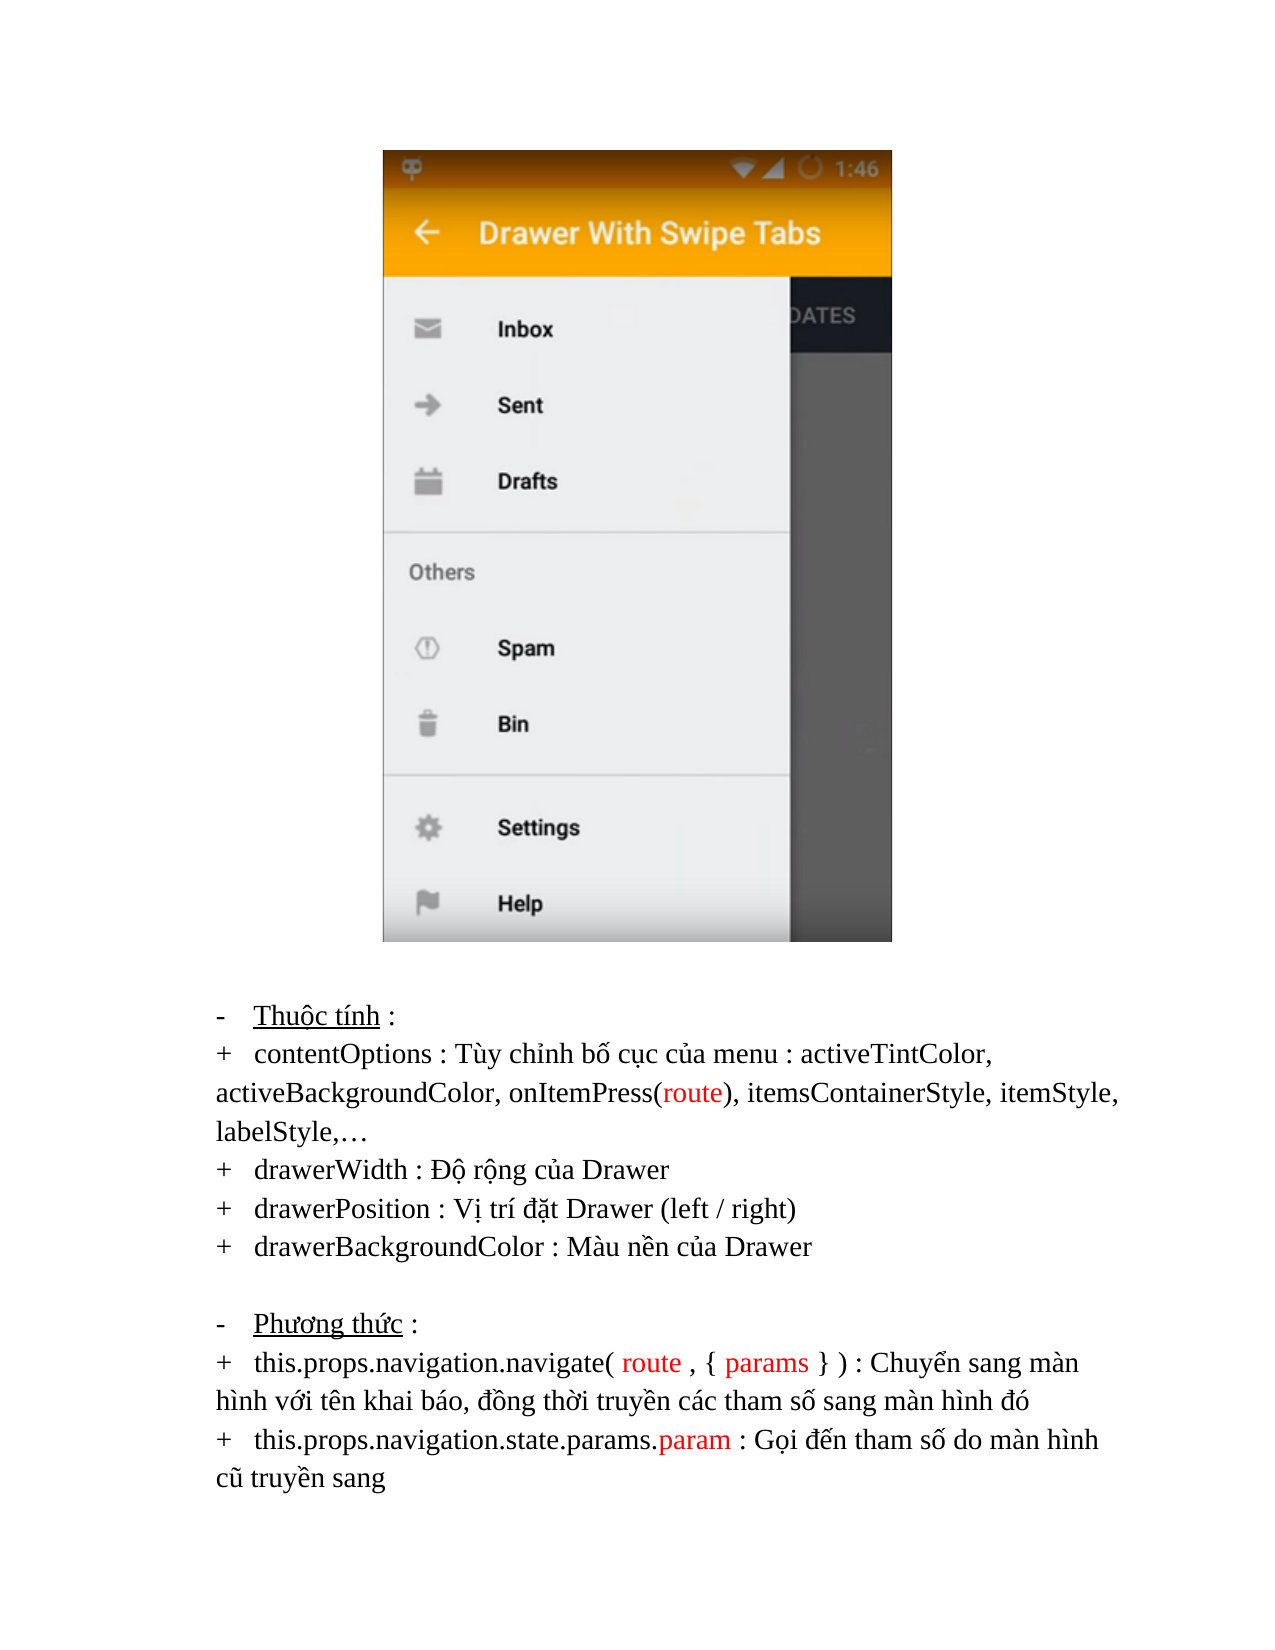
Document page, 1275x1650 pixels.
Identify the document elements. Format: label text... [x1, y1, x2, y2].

list Phương thức : [216, 1306, 1125, 1340]
text + drawerWidth : Độ rộng của Drawer [216, 1152, 1125, 1186]
list + this.props.navigation.navigate( route , { params } ) : Chuyển sang màn hình với tên khai báo, đồng thời truyền các tham số sang màn hình đó [216, 1345, 1125, 1417]
picture [382, 150, 893, 942]
list Thuộc tính : [216, 998, 1125, 1032]
text + drawerPosition : Vị trí đặt Drawer (left / right) [216, 1191, 1125, 1224]
text + drawerBackgroundColor : Màu nền của Drawer [216, 1229, 1125, 1263]
list + this.props.navigation.state.params.param : Gọi đến tham số do màn hình cũ truyền sang [216, 1422, 1125, 1494]
text + contentOptions : Tùy chỉnh bố cục của menu : activeTintColor, activeBackgroundColor, onItemPress(route), itemsContainerStyle, itemStyle, labelStyle,… [216, 1037, 1125, 1147]
